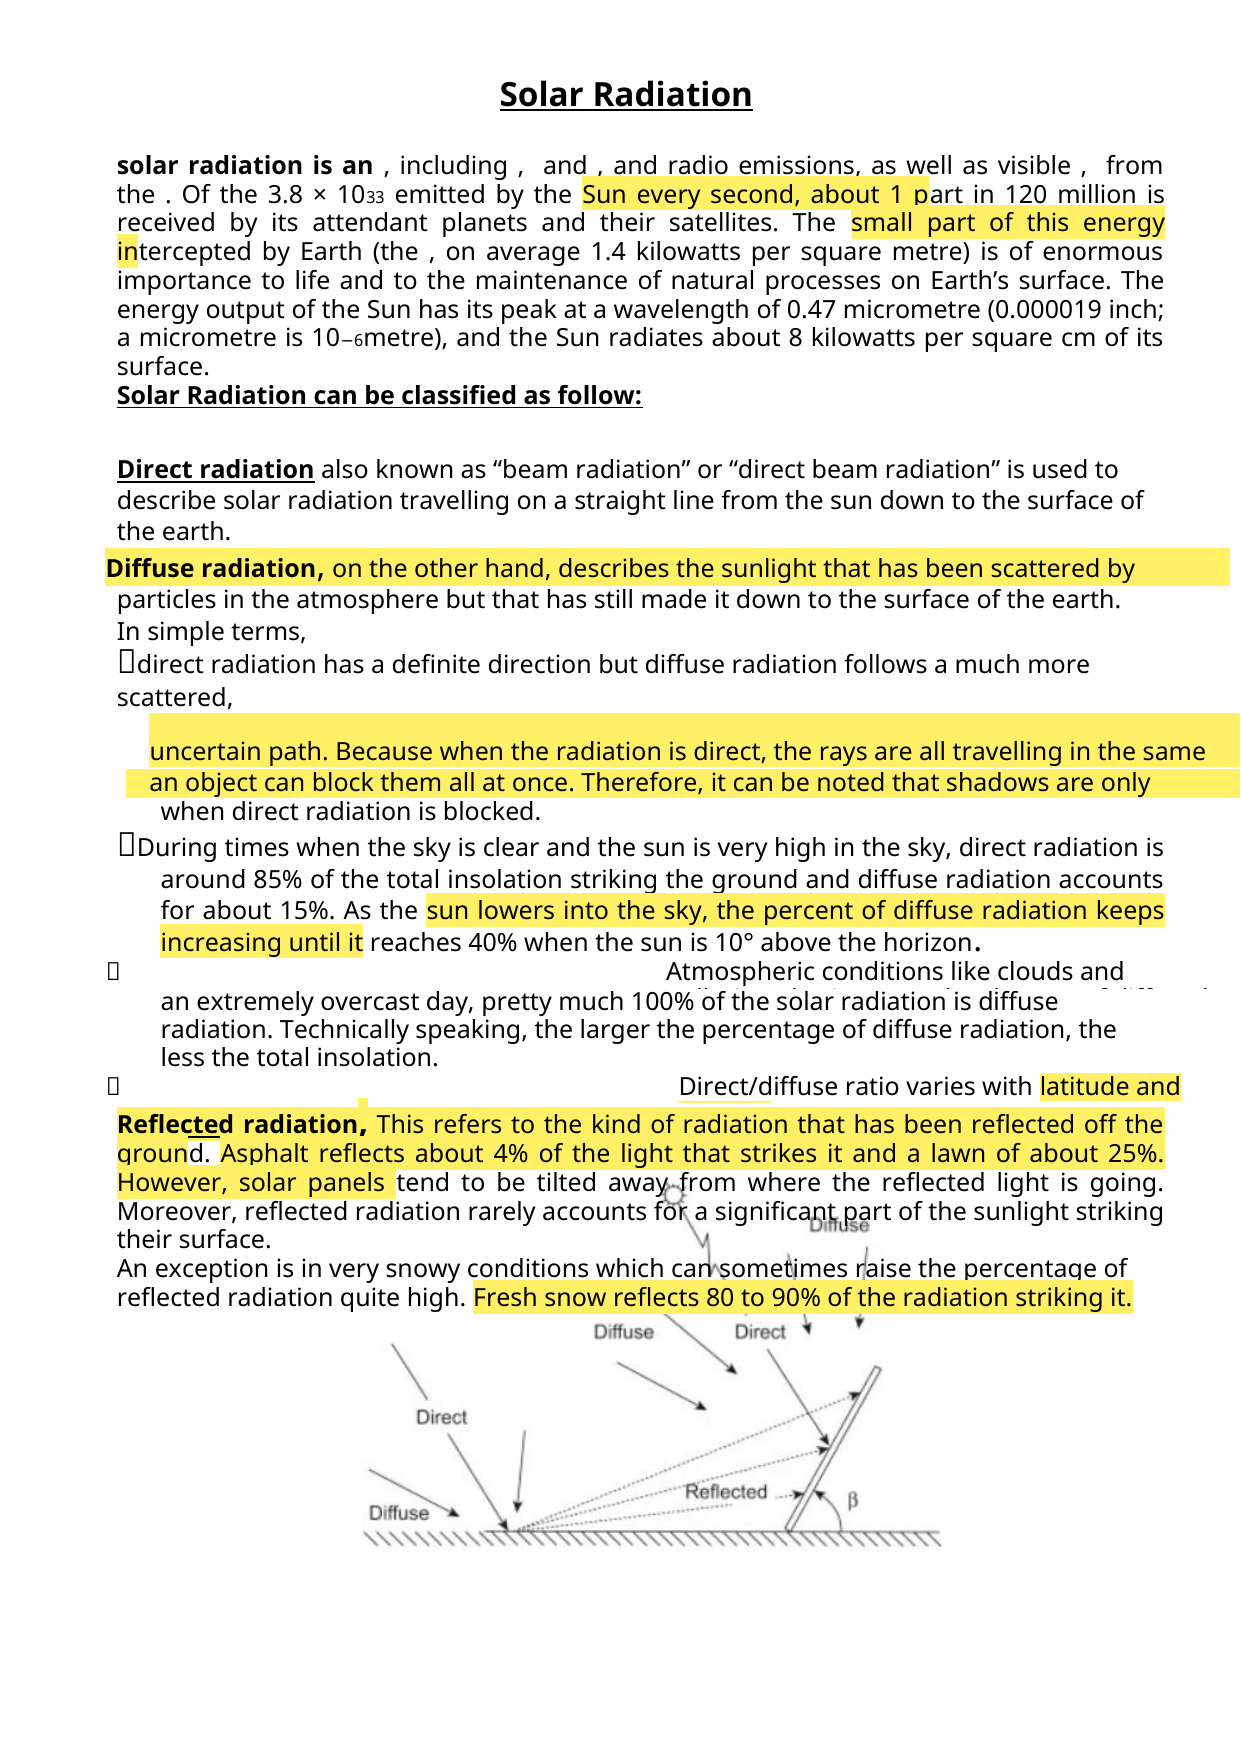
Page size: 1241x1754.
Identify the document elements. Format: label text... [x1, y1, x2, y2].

text an extremely overcast day, pretty much 100% of the solar radiation is diffuse radiation. Technically speaking, the larger the percentage of diffuse radiation, the less the total insolation. [160, 988, 1165, 1072]
table_header  [104, 958, 666, 988]
text Direct radiation also known as “beam radiation” or “direct beam radiation” is used to describe solar radiation travelling on a straight line from the sun down to the surface of the earth. [117, 454, 1165, 547]
text when direct radiation is blocked. [160, 798, 1240, 826]
table_header Diffuse radiation, on the other hand, describes the sunlight that has been scattered by molecules and [105, 548, 1230, 586]
table_header Atmospheric conditions like clouds and pollution also increase the chances of diffused radiation. On [666, 958, 1228, 988]
table_header Direct/diffuse ratio varies with latitude and climate. [666, 1073, 1228, 1103]
text During times when the sky is clear and the sun is very high in the sky, direct radiation is around 85% of the total insolation striking the ground and diffuse radiation accounts for about 15%. As the sun lowers into the sky, the percent of diffuse radiation keeps increasing until it reaches 40% when the sun is 10° above the horizon. [117, 831, 1165, 957]
text Solar Radiation can be classified as follow: [117, 382, 1240, 410]
text solar radiation is an , including , and , and radio emissions, as well as visible , from the . Of the 3.8 × 1033 emitted by the Sun every second, about 1 part in 120 million is received by its attendant planets and their satellites. The small part of this energy intercepted by Earth (the , on average 1.4 kilowatts per square metre) is of enormous importance to life and to the maintenance of natural processes on Earth’s surface. The energy output of the Sun has its peak at a wavelength of 0.47 micrometre (0.000019 inch; a micrometre is 10−6metre), and the Sun radiates about 8 kilowatts per square cm of its surface. [117, 151, 1165, 381]
table_header an object can block them all at once. Therefore, it can be noted that shadows are only produced [126, 769, 1240, 798]
table_header  [104, 1073, 666, 1103]
text Reflected radiation, This refers to the kind of radiation that has been reflected off the ground. Asphalt reflects about 4% of the light that strikes it and a lawn of about 25%. However, solar panels tend to be tilted away from where the reflected light is going. Moreover, reflected radiation rarely accounts for a significant part of the sunlight striking their surface. [117, 1170, 1165, 1255]
text An exception is in very snowy conditions which can sometimes raise the percentage of reflected radiation quite high. Fresh snow reflects 80 to 90% of the radiation striking it. [117, 1255, 1165, 1312]
text In simple terms, direct radiation has a definite direction but diffuse radiation follows a much more scattered, [117, 614, 1165, 713]
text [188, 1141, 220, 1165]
text Solar Radiation [115, 76, 753, 113]
text particles in the atmosphere but that has still made it down to the surface of the earth. [117, 586, 1240, 614]
table_header uncertain path. Because when the radiation is direct, the rays are all travelling in the same direction, [149, 713, 1240, 767]
picture [312, 1312, 970, 1588]
